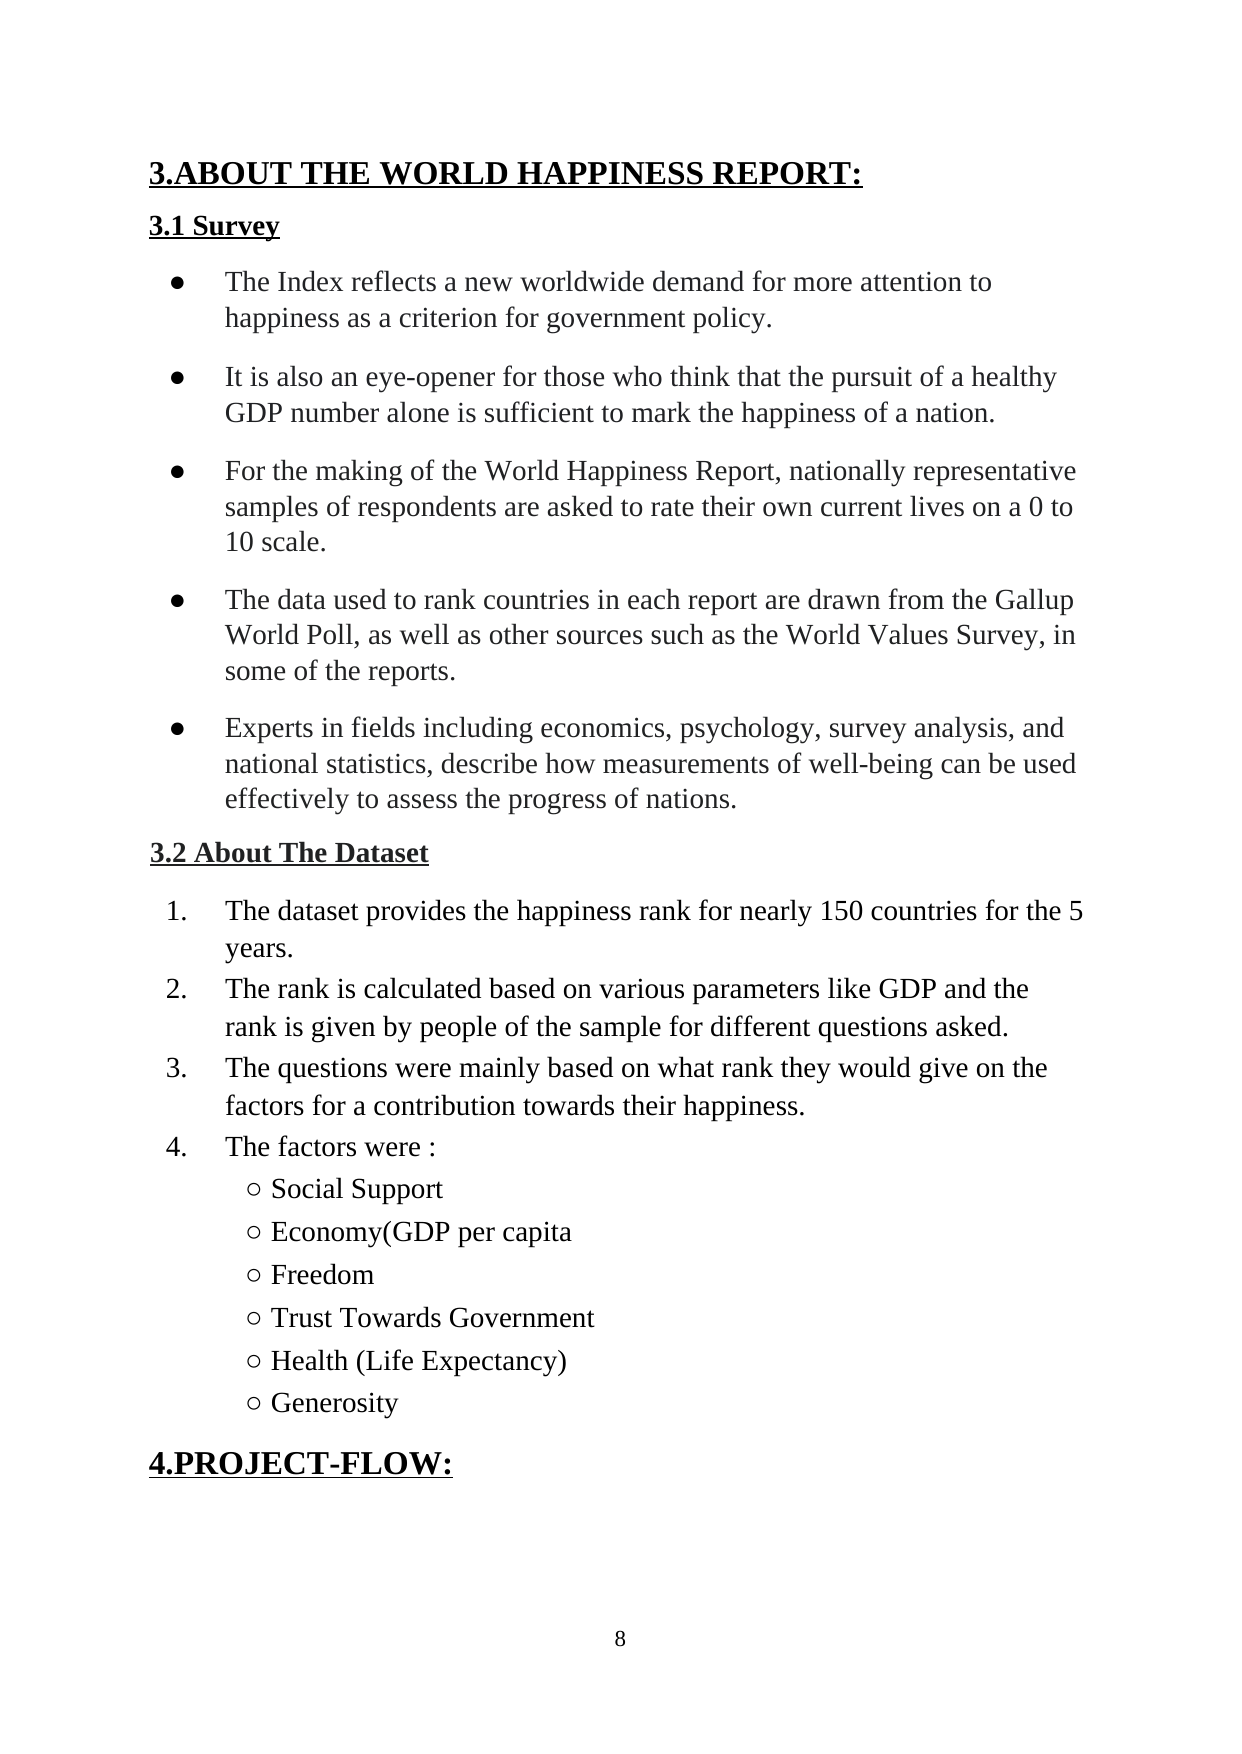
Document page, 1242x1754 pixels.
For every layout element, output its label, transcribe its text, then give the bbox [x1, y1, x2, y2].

list The dataset provides the happiness rank for nearly 150 countries for the 5 years. [166, 893, 1085, 964]
text 3.2 About The Dataset [150, 835, 1175, 869]
text ○ Economy(GDP per capita [245, 1214, 1085, 1248]
list The data used to rank countries in each report are drawn from the Gallup World Poll, as well as other sources such as the World Values Survey, in some of the reports. [168, 582, 1102, 687]
text 4.PROJECT-FLOW: [148, 1443, 1175, 1482]
text ○ Social Support [245, 1172, 1085, 1205]
text ○ Health (Life Expectancy) [245, 1343, 1085, 1376]
list The rank is calculated based on various parameters like GDP and the rank is given by people of the sample for different questions asked. [166, 972, 1085, 1042]
subtitle 3.1 Survey [148, 208, 1090, 241]
list It is also an eye-opener for those who think that the pursuit of a healthy GDP number alone is sufficient to mark the happiness of a nation. [168, 358, 1102, 429]
list The factors were : [166, 1129, 1085, 1162]
list Experts in fields including economics, psychology, survey analysis, and national statistics, describe how measurements of well-being can be used effectively to assess the progress of nations. [168, 711, 1102, 815]
text ○ Freedom [245, 1257, 1085, 1291]
list The questions were mainly based on what rank they would give on the factors for a contribution towards their happiness. [166, 1050, 1085, 1121]
text 3.ABOUT THE WORLD HAPPINESS REPORT: [148, 153, 1175, 191]
text ○ Trust Towards Government [245, 1300, 1085, 1333]
text ○ Generosity [245, 1385, 1085, 1419]
list For the making of the World Happiness Report, nationally representative samples of respondents are asked to rate their own current lives on a 0 to 10 scale. [168, 453, 1102, 558]
list The Index reflects a new worldwide demand for more attention to happiness as a criterion for government policy. [168, 264, 1102, 334]
